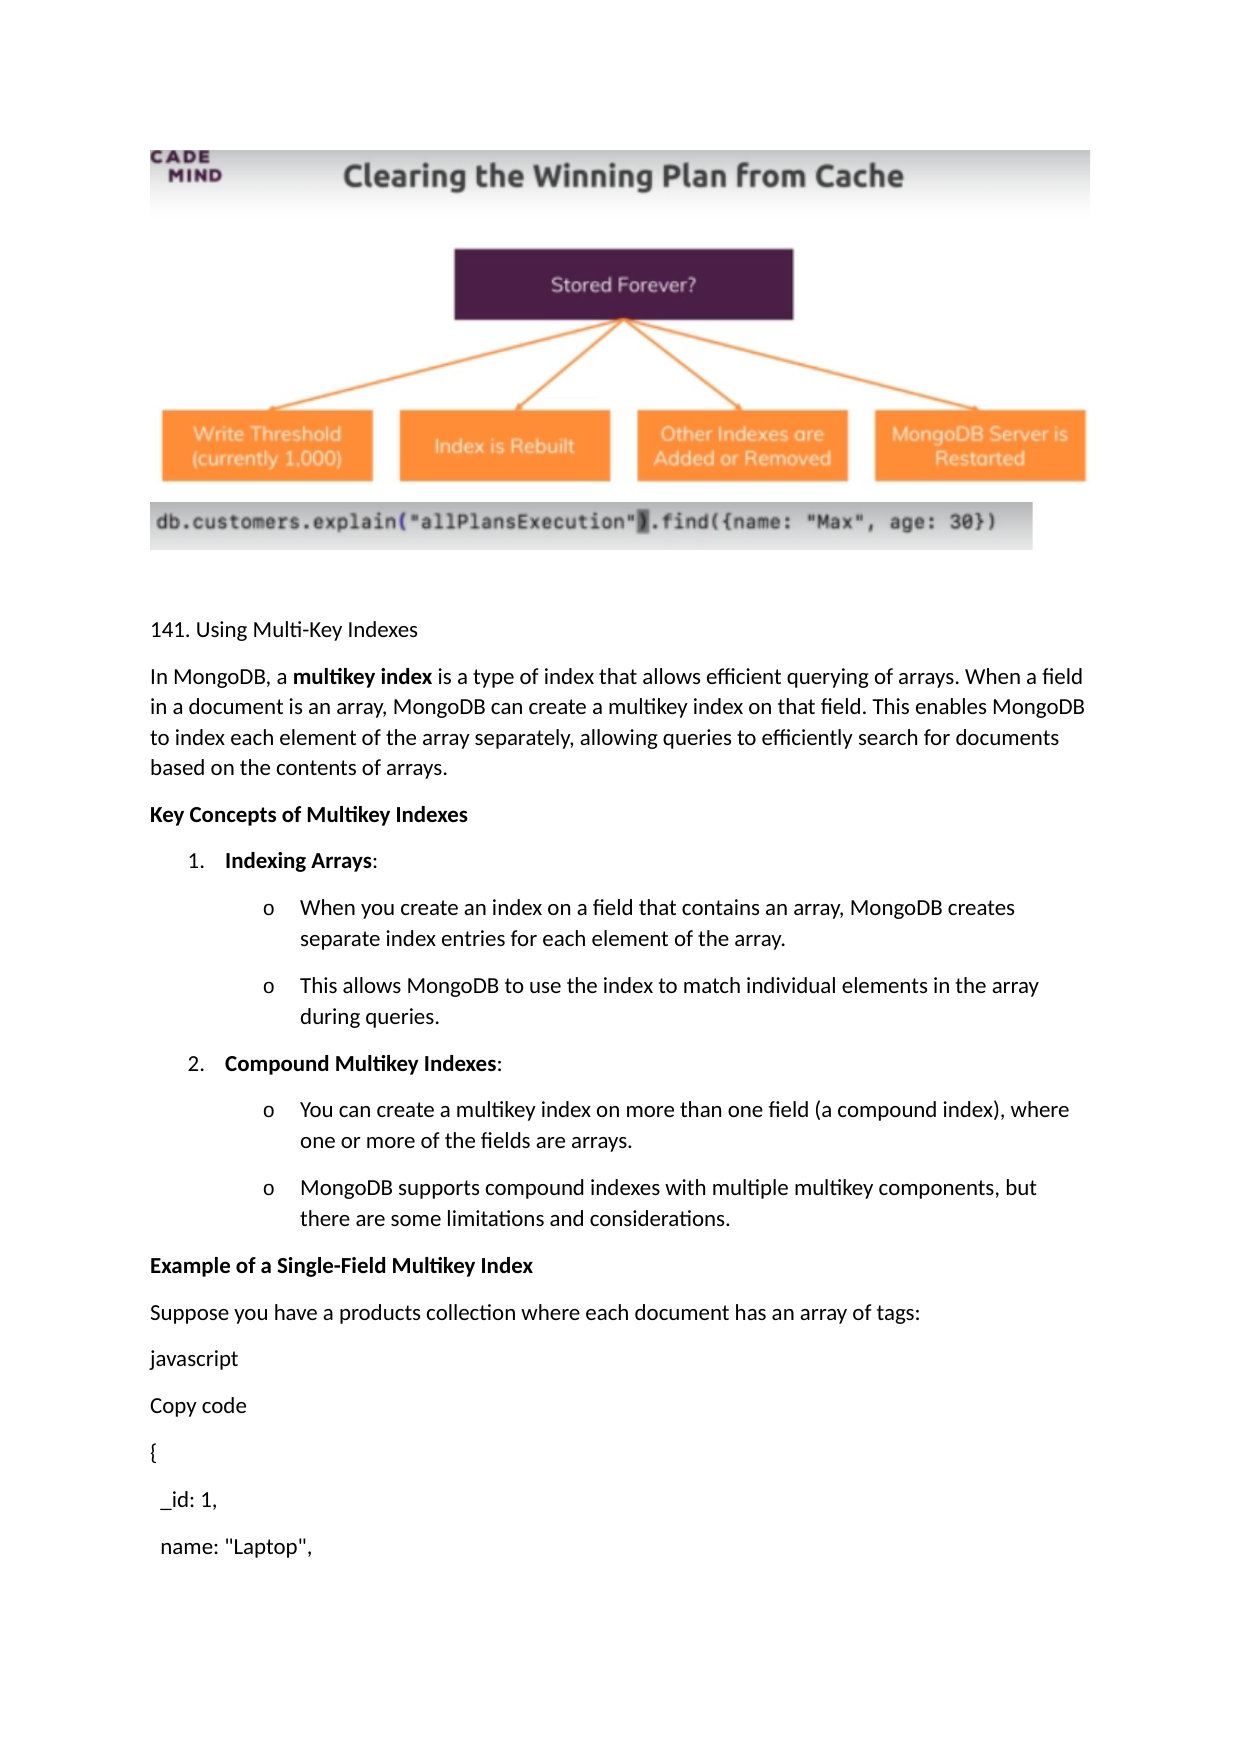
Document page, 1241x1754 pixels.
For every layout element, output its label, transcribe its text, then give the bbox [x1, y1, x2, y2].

list MongoDB supports compound indexes with multiple multikey components, but there are some limitations and considerations. [262, 1173, 1090, 1232]
picture [150, 502, 1033, 550]
list This allows MongoDB to use the index to match individual elements in the array during queries. [262, 971, 1090, 1030]
text 141. Using Multi-Key Indexes [150, 615, 1090, 643]
text Key Concepts of Multikey Indexes [150, 800, 1090, 828]
text javascript [150, 1344, 1090, 1373]
text Copy code [150, 1391, 1090, 1419]
text _id: 1, [150, 1485, 1090, 1513]
text In MongoDB, a multikey index is a type of index that allows efficient querying of arrays. When a field in a document is an array, MongoDB can create a multikey index on that field. This enables MongoDB to index each element of the array separately, allowing queries to efficiently search for documents based on the contents of arrays. [150, 662, 1090, 781]
text Suppose you have a products collection where each document has an array of tags: [150, 1298, 1090, 1326]
text name: "Laptop", [150, 1532, 1090, 1560]
picture [150, 150, 1091, 484]
list Compound Multikey Indexes: [187, 1049, 1090, 1077]
list When you create an index on a field that contains an array, MongoDB creates separate index entries for each element of the array. [262, 893, 1090, 952]
list You can create a multikey index on more than one field (a compound index), where one or more of the fields are arrays. [262, 1096, 1090, 1154]
text { [150, 1438, 1090, 1466]
text Example of a Single-Field Multikey Index [150, 1251, 1090, 1279]
list Indexing Arrays: [187, 847, 1090, 875]
